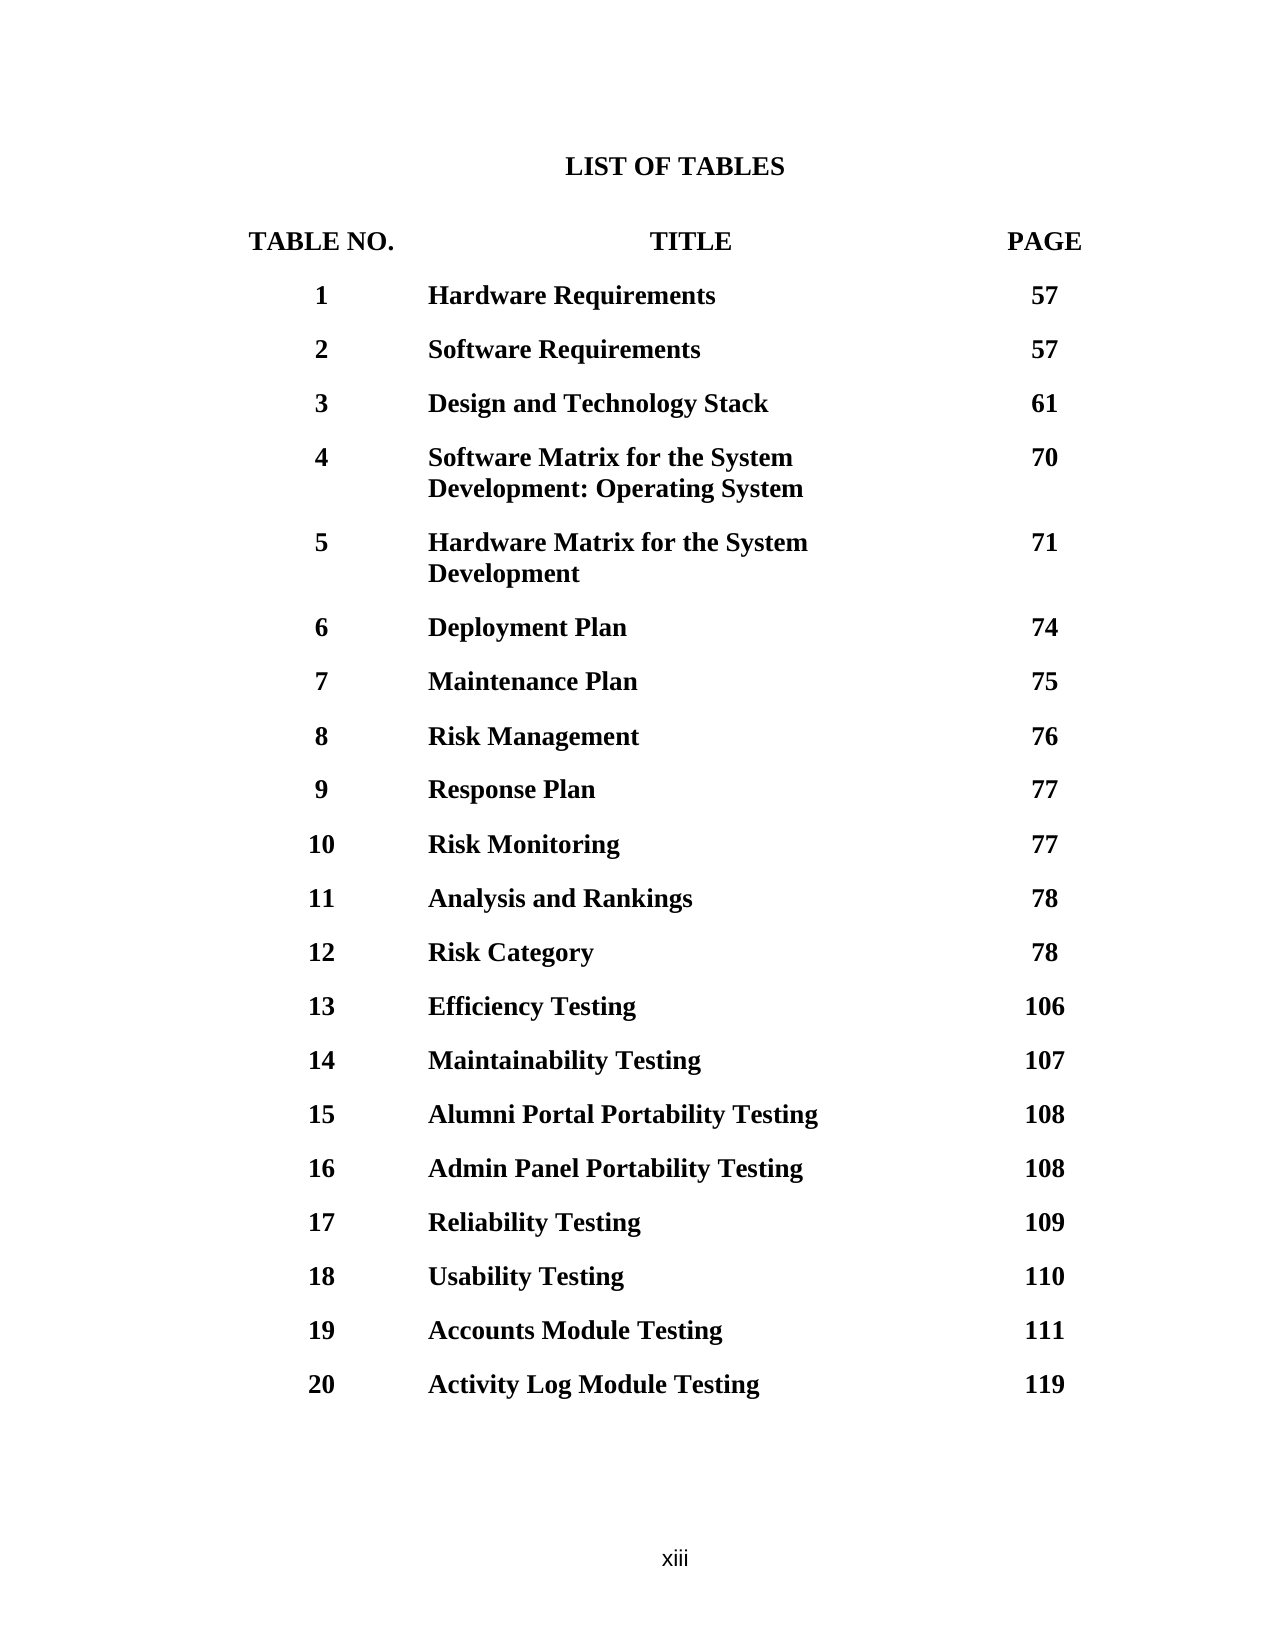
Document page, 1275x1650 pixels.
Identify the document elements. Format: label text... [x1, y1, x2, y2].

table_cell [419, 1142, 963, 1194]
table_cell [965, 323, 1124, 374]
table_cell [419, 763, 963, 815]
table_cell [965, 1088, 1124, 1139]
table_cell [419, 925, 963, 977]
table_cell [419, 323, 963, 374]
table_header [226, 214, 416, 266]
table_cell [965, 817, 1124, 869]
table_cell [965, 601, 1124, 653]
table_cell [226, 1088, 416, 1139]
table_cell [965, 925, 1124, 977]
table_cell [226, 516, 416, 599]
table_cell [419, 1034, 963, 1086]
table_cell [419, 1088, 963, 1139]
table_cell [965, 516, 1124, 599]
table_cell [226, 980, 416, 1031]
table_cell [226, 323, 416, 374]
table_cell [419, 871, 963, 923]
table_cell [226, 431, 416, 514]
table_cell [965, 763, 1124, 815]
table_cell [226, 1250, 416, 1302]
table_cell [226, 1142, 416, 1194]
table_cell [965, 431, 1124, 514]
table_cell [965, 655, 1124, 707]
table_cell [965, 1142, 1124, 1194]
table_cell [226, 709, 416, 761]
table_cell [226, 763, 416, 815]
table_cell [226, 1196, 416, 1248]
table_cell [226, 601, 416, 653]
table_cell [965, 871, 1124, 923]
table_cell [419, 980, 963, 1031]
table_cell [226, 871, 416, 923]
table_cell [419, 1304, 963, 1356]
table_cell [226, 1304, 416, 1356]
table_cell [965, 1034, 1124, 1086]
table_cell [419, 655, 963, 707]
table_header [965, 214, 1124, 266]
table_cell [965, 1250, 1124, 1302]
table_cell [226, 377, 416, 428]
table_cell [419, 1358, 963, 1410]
text LIST OF TABLES [225, 150, 1125, 181]
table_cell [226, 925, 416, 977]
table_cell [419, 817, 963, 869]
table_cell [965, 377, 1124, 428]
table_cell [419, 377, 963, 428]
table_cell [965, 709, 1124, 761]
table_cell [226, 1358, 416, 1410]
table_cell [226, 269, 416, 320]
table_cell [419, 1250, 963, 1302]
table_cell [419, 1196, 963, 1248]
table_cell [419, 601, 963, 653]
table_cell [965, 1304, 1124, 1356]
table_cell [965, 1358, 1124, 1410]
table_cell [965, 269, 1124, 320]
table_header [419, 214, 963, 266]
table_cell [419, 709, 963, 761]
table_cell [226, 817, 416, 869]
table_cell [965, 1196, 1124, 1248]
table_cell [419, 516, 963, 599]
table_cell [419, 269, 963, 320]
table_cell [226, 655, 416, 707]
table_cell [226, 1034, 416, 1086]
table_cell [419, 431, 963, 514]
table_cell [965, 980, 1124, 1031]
